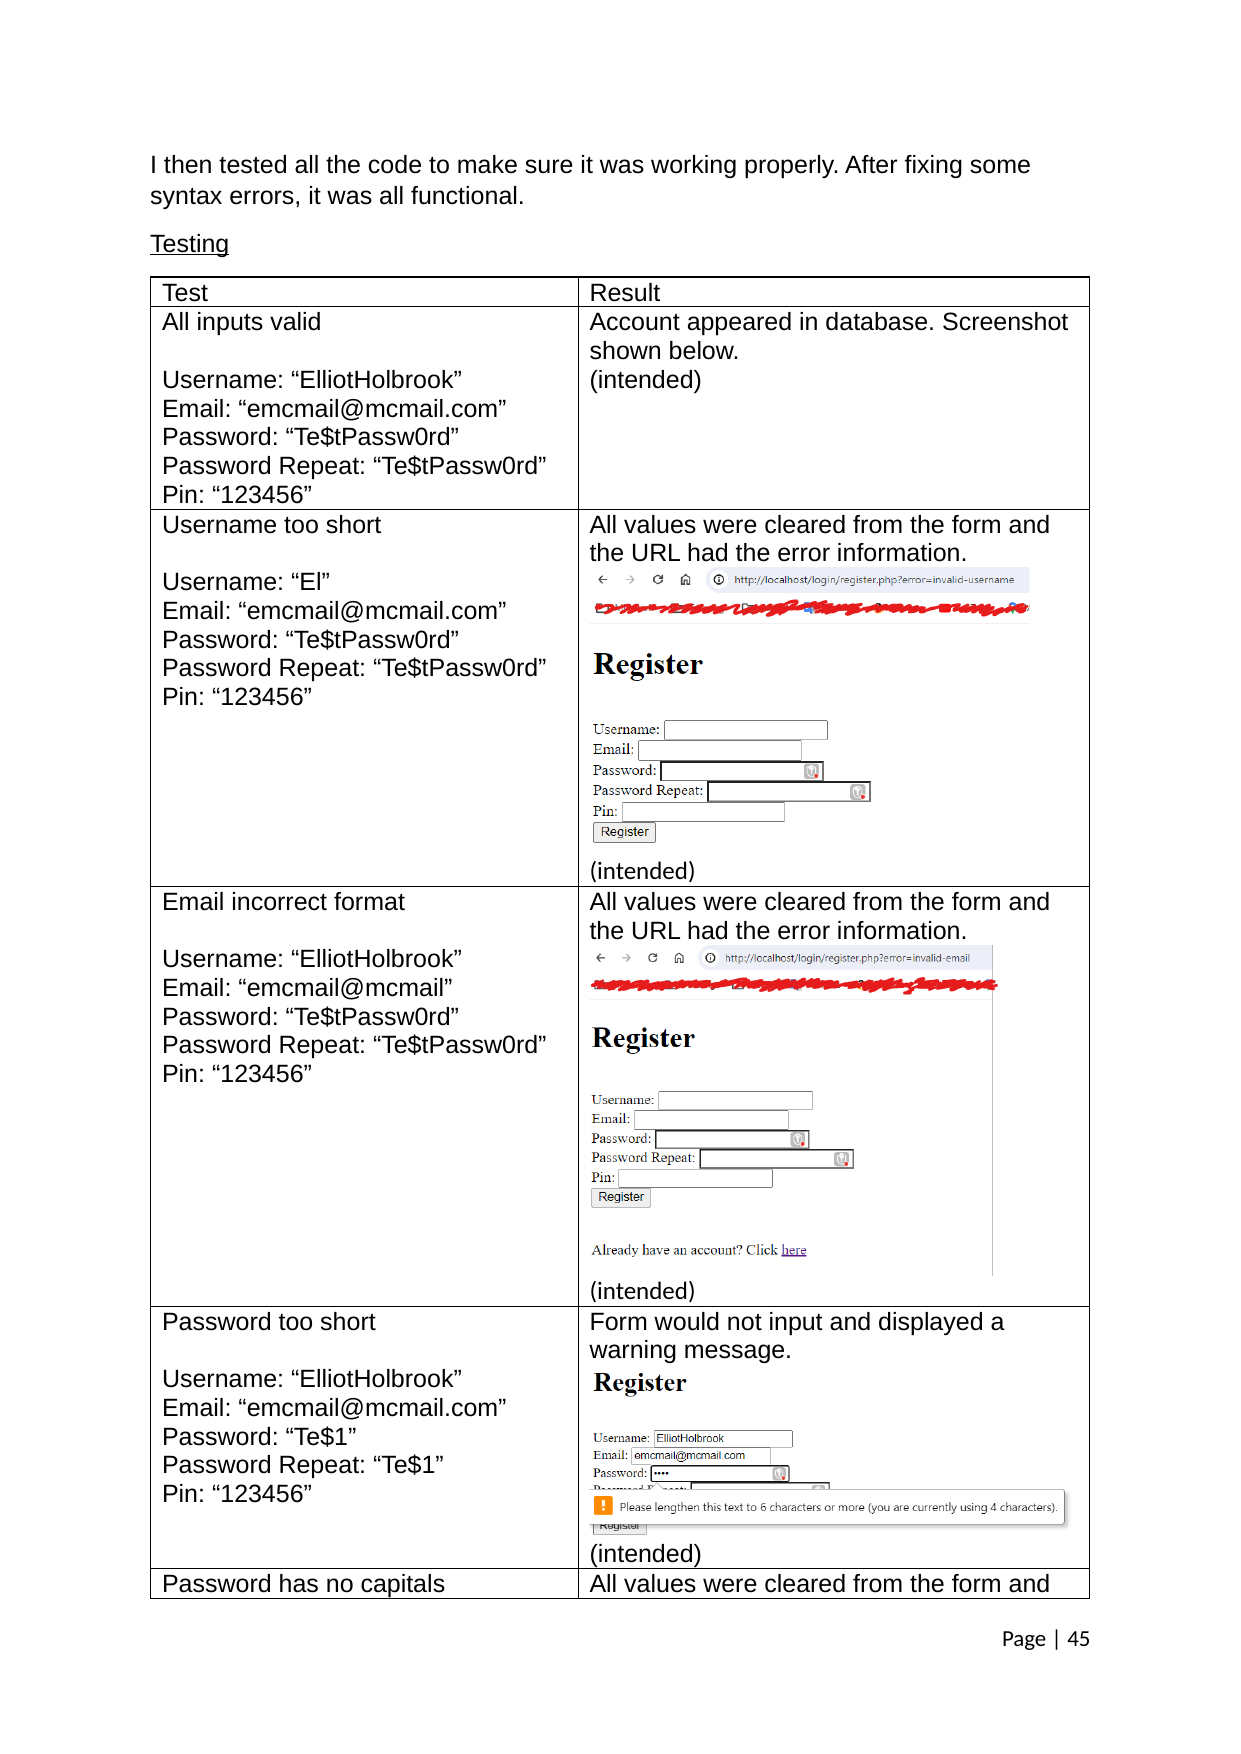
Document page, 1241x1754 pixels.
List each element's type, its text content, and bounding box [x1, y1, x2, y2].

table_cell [579, 1569, 1089, 1598]
table_cell All values were cleared from the form and the URL had the error information. (intended) [579, 887, 1089, 1306]
table_cell Account appeared in database. Screenshot shown below. (intended) [579, 307, 1089, 508]
table_header Result [579, 278, 1089, 306]
picture [589, 567, 1030, 855]
picture [589, 1364, 1079, 1540]
table_cell All inputs valid Username: “ElliotHolbrook” Email: “emcmail@mcmail.com” Password: “Te$tPassw0rd” Password Repeat: “Te$tPassw0rd” Pin: “123456” [151, 307, 578, 508]
table_cell All values were cleared from the form and the URL had the error information. (intended) [579, 510, 1089, 886]
table_cell Email incorrect format Username: “ElliotHolbrook” Email: “emcmail@mcmail” Password: “Te$tPassw0rd” Password Repeat: “Te$tPassw0rd” Pin: “123456” [151, 887, 578, 1306]
picture [589, 945, 998, 1276]
table_cell Form would not input and displayed a warning message. (intended) [579, 1307, 1089, 1568]
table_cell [151, 1569, 578, 1598]
table_cell Password too short Username: “ElliotHolbrook” Email: “emcmail@mcmail.com” Password: “Te$1” Password Repeat: “Te$1” Pin: “123456” [151, 1307, 578, 1568]
table_cell Username too short Username: “El” Email: “emcmail@mcmail.com” Password: “Te$tPassw0rd” Password Repeat: “Te$tPassw0rd” Pin: “123456” [151, 510, 578, 886]
text Testing [150, 229, 1090, 257]
text I then tested all the code to make sure it was working properly. After fixing some syntax errors, it was all functional. [150, 150, 1090, 210]
table_header Test [151, 278, 578, 306]
